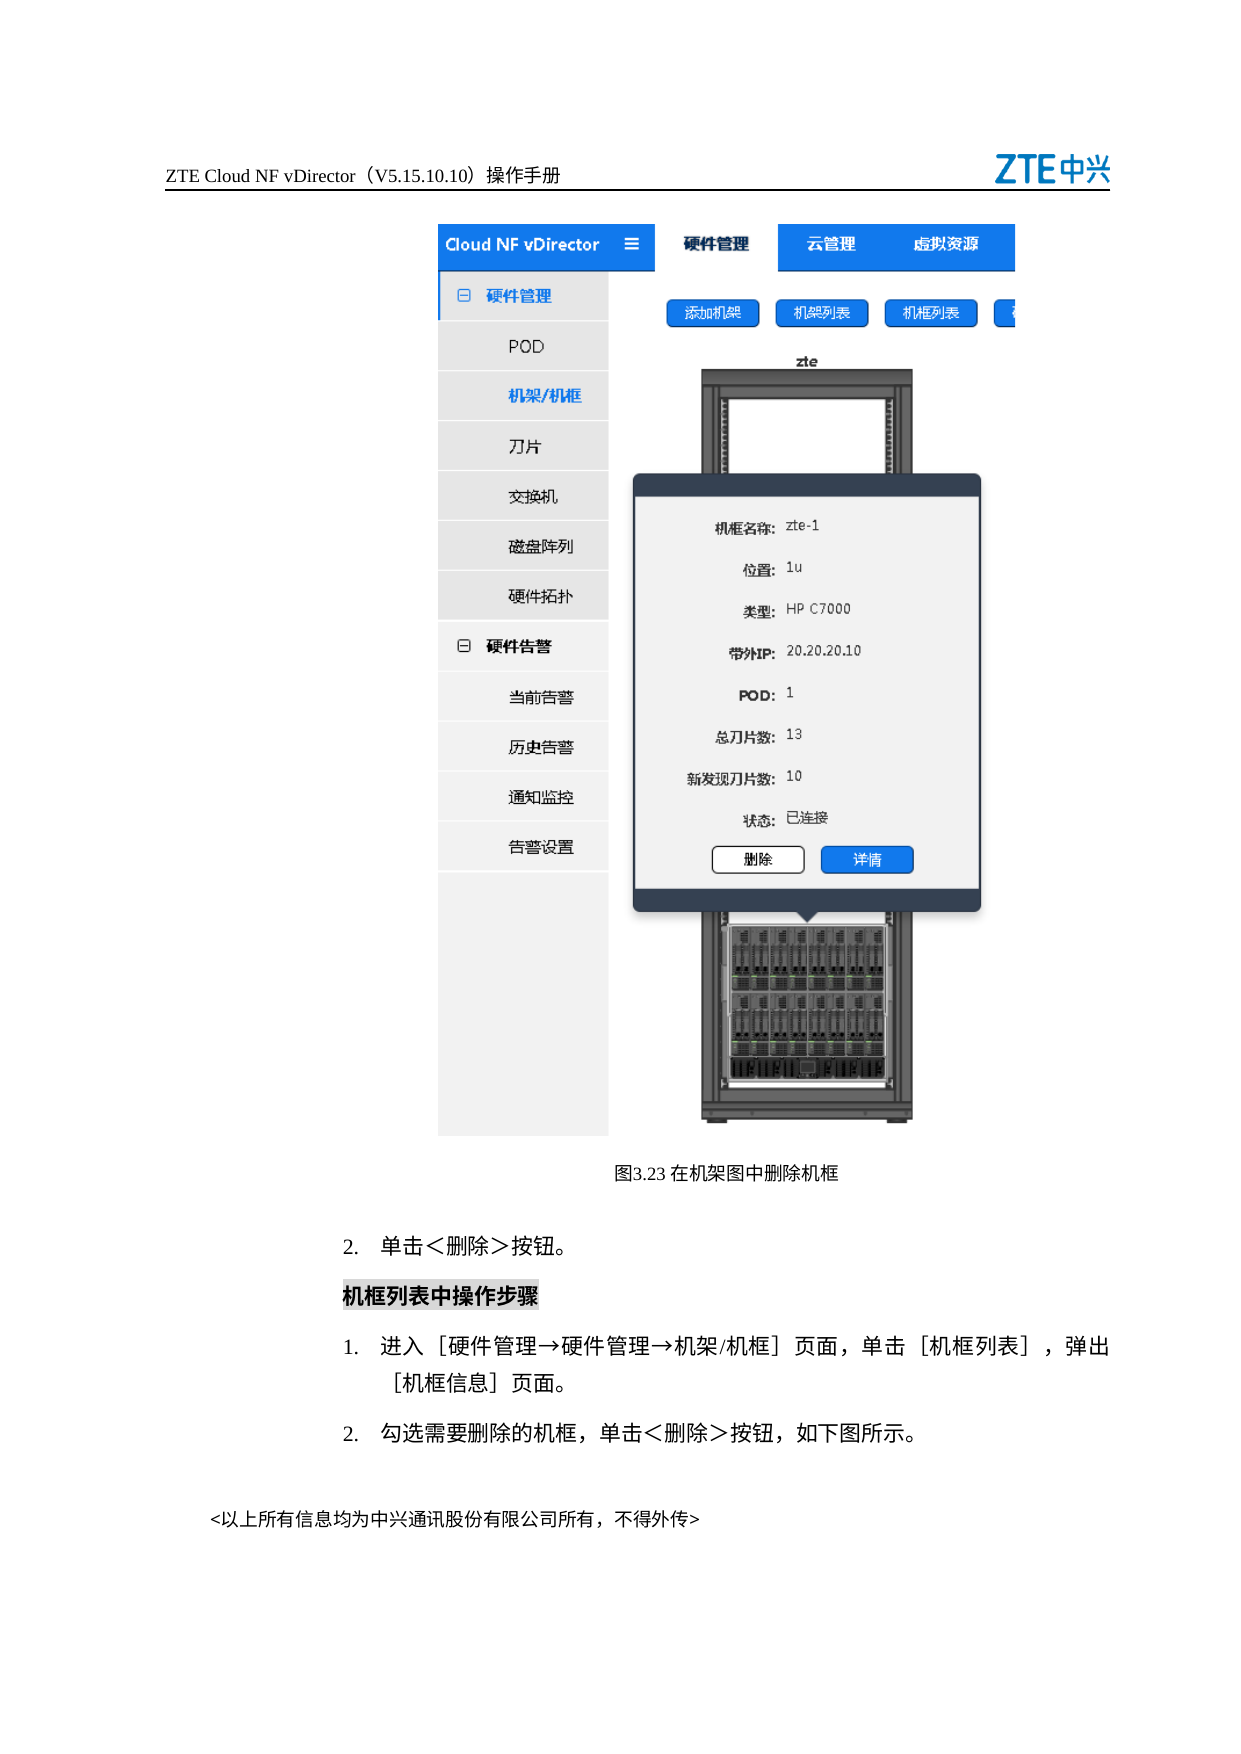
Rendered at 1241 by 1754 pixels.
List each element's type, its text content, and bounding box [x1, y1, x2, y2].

text 机框列表中操作步骤 [343, 1273, 1110, 1310]
picture [994, 153, 1113, 186]
list 单击＜删除＞按钮。 [343, 1223, 1110, 1260]
list 勾选需要删除的机框，单击＜删除＞按钮，如下图所示。 [343, 1410, 1110, 1448]
list 进入［硬件管理→硬件管理→机架/机框］页面，单击［机框列表］，弹出［机框信息］页面。 [343, 1323, 1110, 1398]
picture [438, 224, 1015, 1136]
